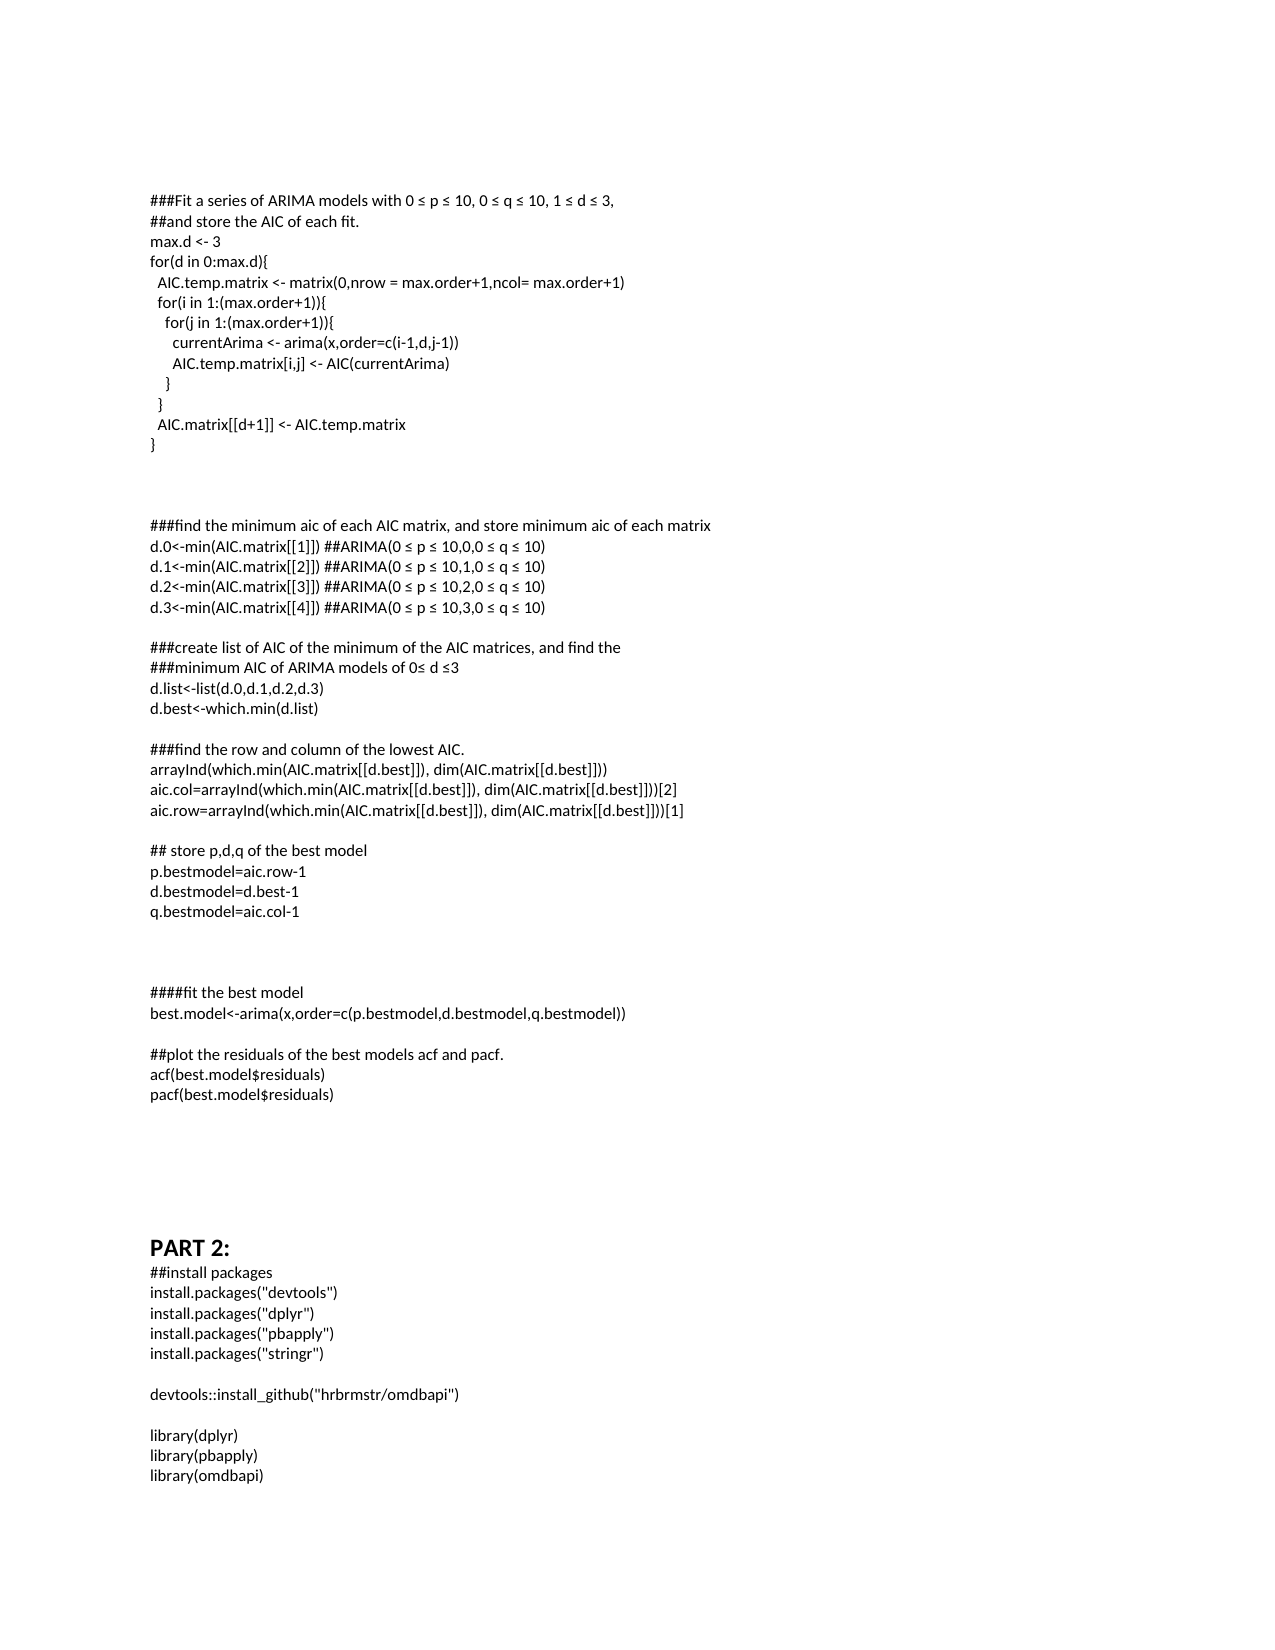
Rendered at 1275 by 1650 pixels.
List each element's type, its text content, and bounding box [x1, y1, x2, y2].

text d.0<-min(AIC.matrix[[1]]) ##ARIMA(0 ≤ p ≤ 10,0,0 ≤ q ≤ 10) [150, 536, 1125, 556]
text library(pbapply) [150, 1445, 1125, 1465]
text acf(best.model$residuals) [150, 1064, 1125, 1084]
text AIC.matrix[[d+1]] <- AIC.temp.matrix [150, 414, 1125, 434]
text for(j in 1:(max.order+1)){ [150, 312, 1125, 333]
text install.packages("stringr") [150, 1343, 1125, 1364]
text pacf(best.model$residuals) [150, 1084, 1125, 1105]
text p.bestmodel=aic.row-1 [150, 861, 1125, 881]
text arrayInd(which.min(AIC.matrix[[d.best]]), dim(AIC.matrix[[d.best]])) [150, 759, 1125, 780]
text ##and store the AIC of each fit. [150, 211, 1125, 231]
text max.d <- 3 [150, 231, 1125, 252]
text ##install packages [150, 1262, 1125, 1283]
text aic.row=arrayInd(which.min(AIC.matrix[[d.best]]), dim(AIC.matrix[[d.best]]))[1] [150, 800, 1125, 820]
text q.bestmodel=aic.col-1 [150, 902, 1125, 922]
text ## store p,d,q of the best model [150, 841, 1125, 861]
text } [150, 373, 1125, 394]
text } [150, 434, 1125, 455]
text best.model<-arima(x,order=c(p.bestmodel,d.bestmodel,q.bestmodel)) [150, 1003, 1125, 1023]
text install.packages("devtools") [150, 1283, 1125, 1303]
text } [150, 394, 1125, 414]
text ###create list of AIC of the minimum of the AIC matrices, and find the [150, 637, 1125, 658]
text ###Fit a series of ARIMA models with 0 ≤ p ≤ 10, 0 ≤ q ≤ 10, 1 ≤ d ≤ 3, [150, 191, 1125, 211]
text for(i in 1:(max.order+1)){ [150, 292, 1125, 312]
text AIC.temp.matrix[i,j] <- AIC(currentArima) [150, 353, 1125, 373]
text for(d in 0:max.d){ [150, 252, 1125, 272]
text d.2<-min(AIC.matrix[[3]]) ##ARIMA(0 ≤ p ≤ 10,2,0 ≤ q ≤ 10) [150, 577, 1125, 597]
text ###find the minimum aic of each AIC matrix, and store minimum aic of each matrix [150, 516, 1125, 536]
text aic.col=arrayInd(which.min(AIC.matrix[[d.best]]), dim(AIC.matrix[[d.best]]))[2] [150, 780, 1125, 800]
text d.3<-min(AIC.matrix[[4]]) ##ARIMA(0 ≤ p ≤ 10,3,0 ≤ q ≤ 10) [150, 597, 1125, 617]
text library(omdbapi) [150, 1465, 1125, 1486]
text library(dplyr) [150, 1425, 1125, 1445]
text install.packages("pbapply") [150, 1323, 1125, 1343]
text d.bestmodel=d.best-1 [150, 881, 1125, 902]
text d.best<-which.min(d.list) [150, 698, 1125, 719]
text ####fit the best model [150, 983, 1125, 1003]
text ###find the row and column of the lowest AIC. [150, 739, 1125, 759]
text d.1<-min(AIC.matrix[[2]]) ##ARIMA(0 ≤ p ≤ 10,1,0 ≤ q ≤ 10) [150, 556, 1125, 577]
text ###minimum AIC of ARIMA models of 0≤ d ≤3 [150, 658, 1125, 678]
text PART 2: [150, 1232, 1125, 1262]
text install.packages("dplyr") [150, 1303, 1125, 1323]
text AIC.temp.matrix <- matrix(0,nrow = max.order+1,ncol= max.order+1) [150, 272, 1125, 292]
text ##plot the residuals of the best models acf and pacf. [150, 1044, 1125, 1064]
text d.list<-list(d.0,d.1,d.2,d.3) [150, 678, 1125, 698]
text currentArima <- arima(x,order=c(i-1,d,j-1)) [150, 333, 1125, 353]
text devtools::install_github("hrbrmstr/omdbapi") [150, 1384, 1125, 1404]
